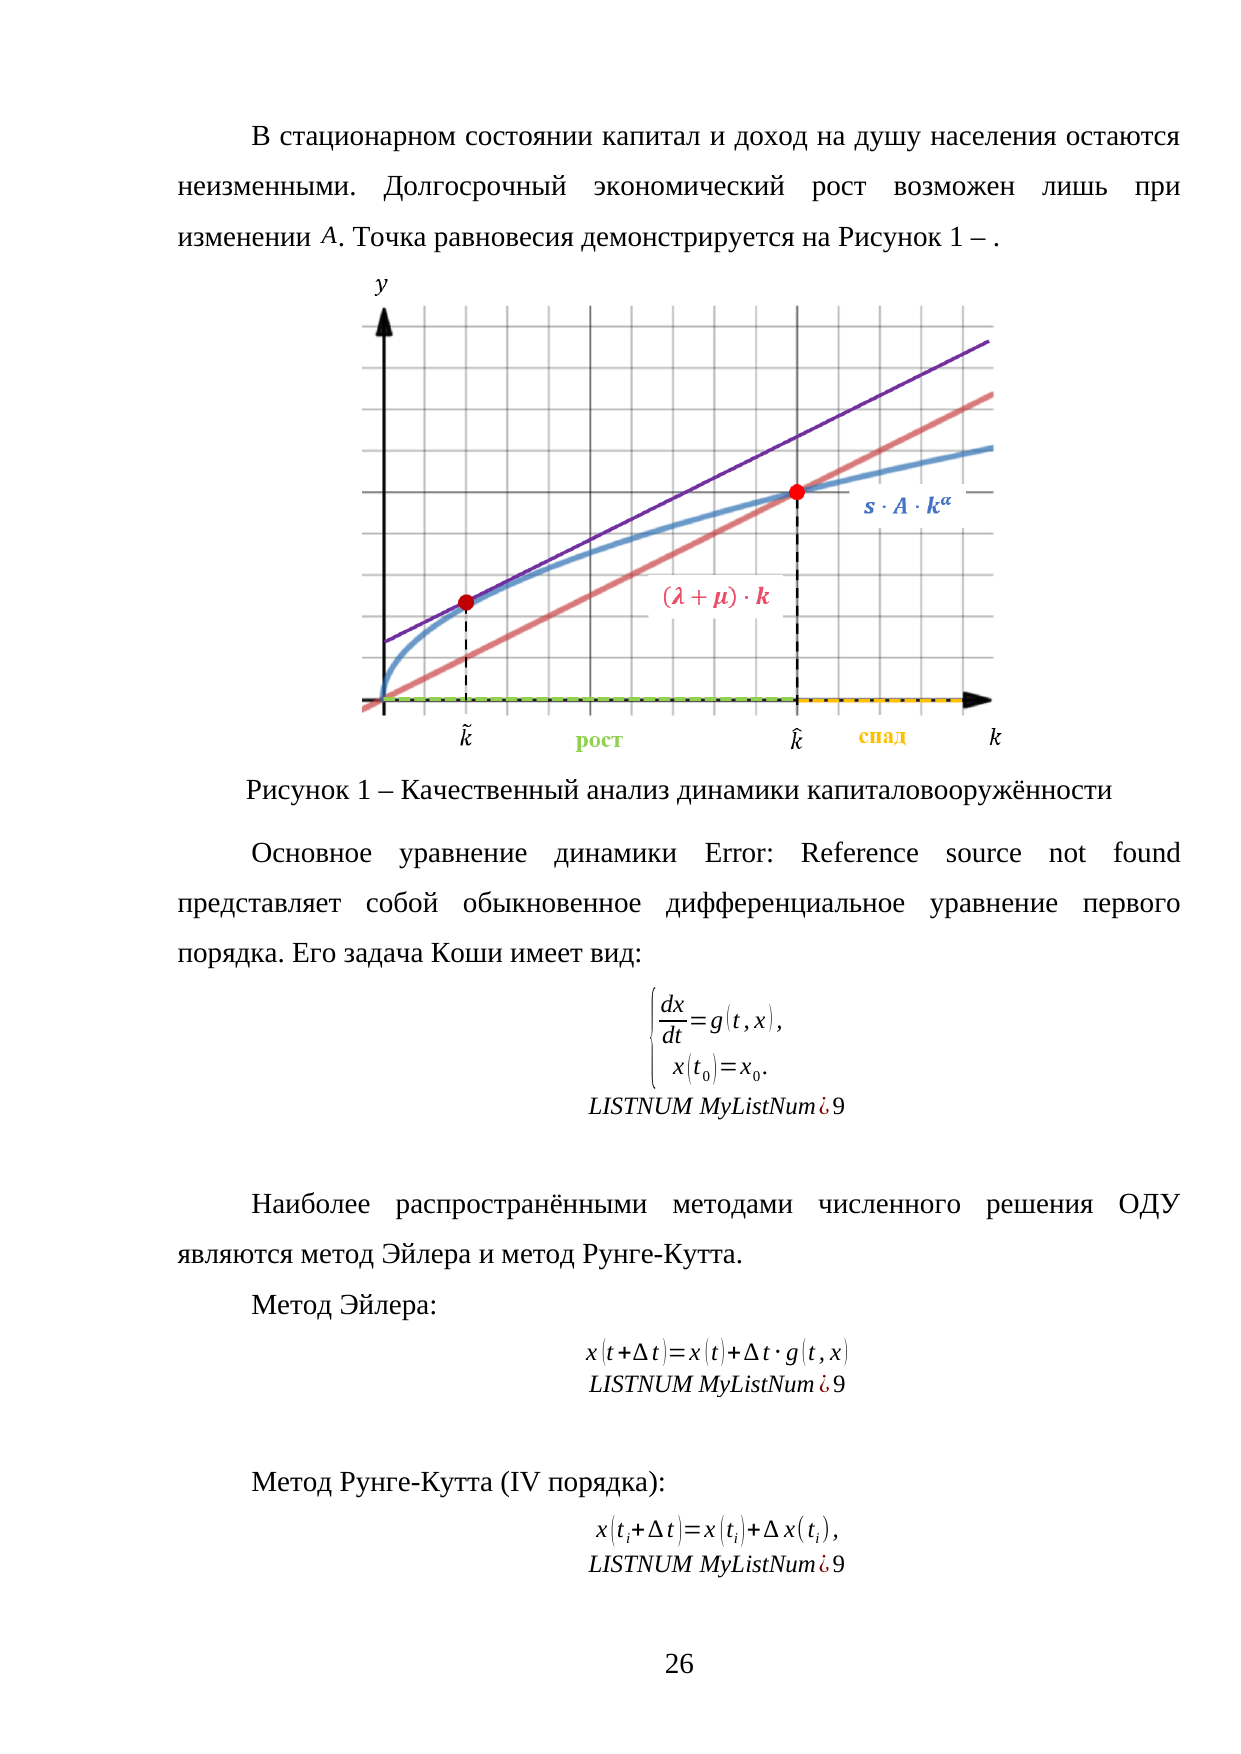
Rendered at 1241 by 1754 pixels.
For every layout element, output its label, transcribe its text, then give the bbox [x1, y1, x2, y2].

text Метод Эйлера: [177, 1287, 1181, 1321]
text Наиболее распространёнными методами численного решения ОДУ являются метод Эйлера и метод Рунге-Кутта. [177, 1186, 1181, 1270]
text Качественный анализ динамики капиталовооружённости [177, 772, 1181, 806]
text Метод Рунге-Кутта (IV порядка): [177, 1464, 1181, 1497]
picture [353, 269, 1005, 756]
text Основное уравнение динамики (24) представляет собой обыкновенное дифференциальное уравнение первого порядка. Его задача Коши имеет вид: [177, 835, 1181, 969]
text В стационарном состоянии капитал и доход на душу населения остаются неизменными. Долгосрочный экономический рост возможен лишь при изменении . Точка равновесия демонстрируется на Рисунок 17 – . [177, 118, 1181, 252]
